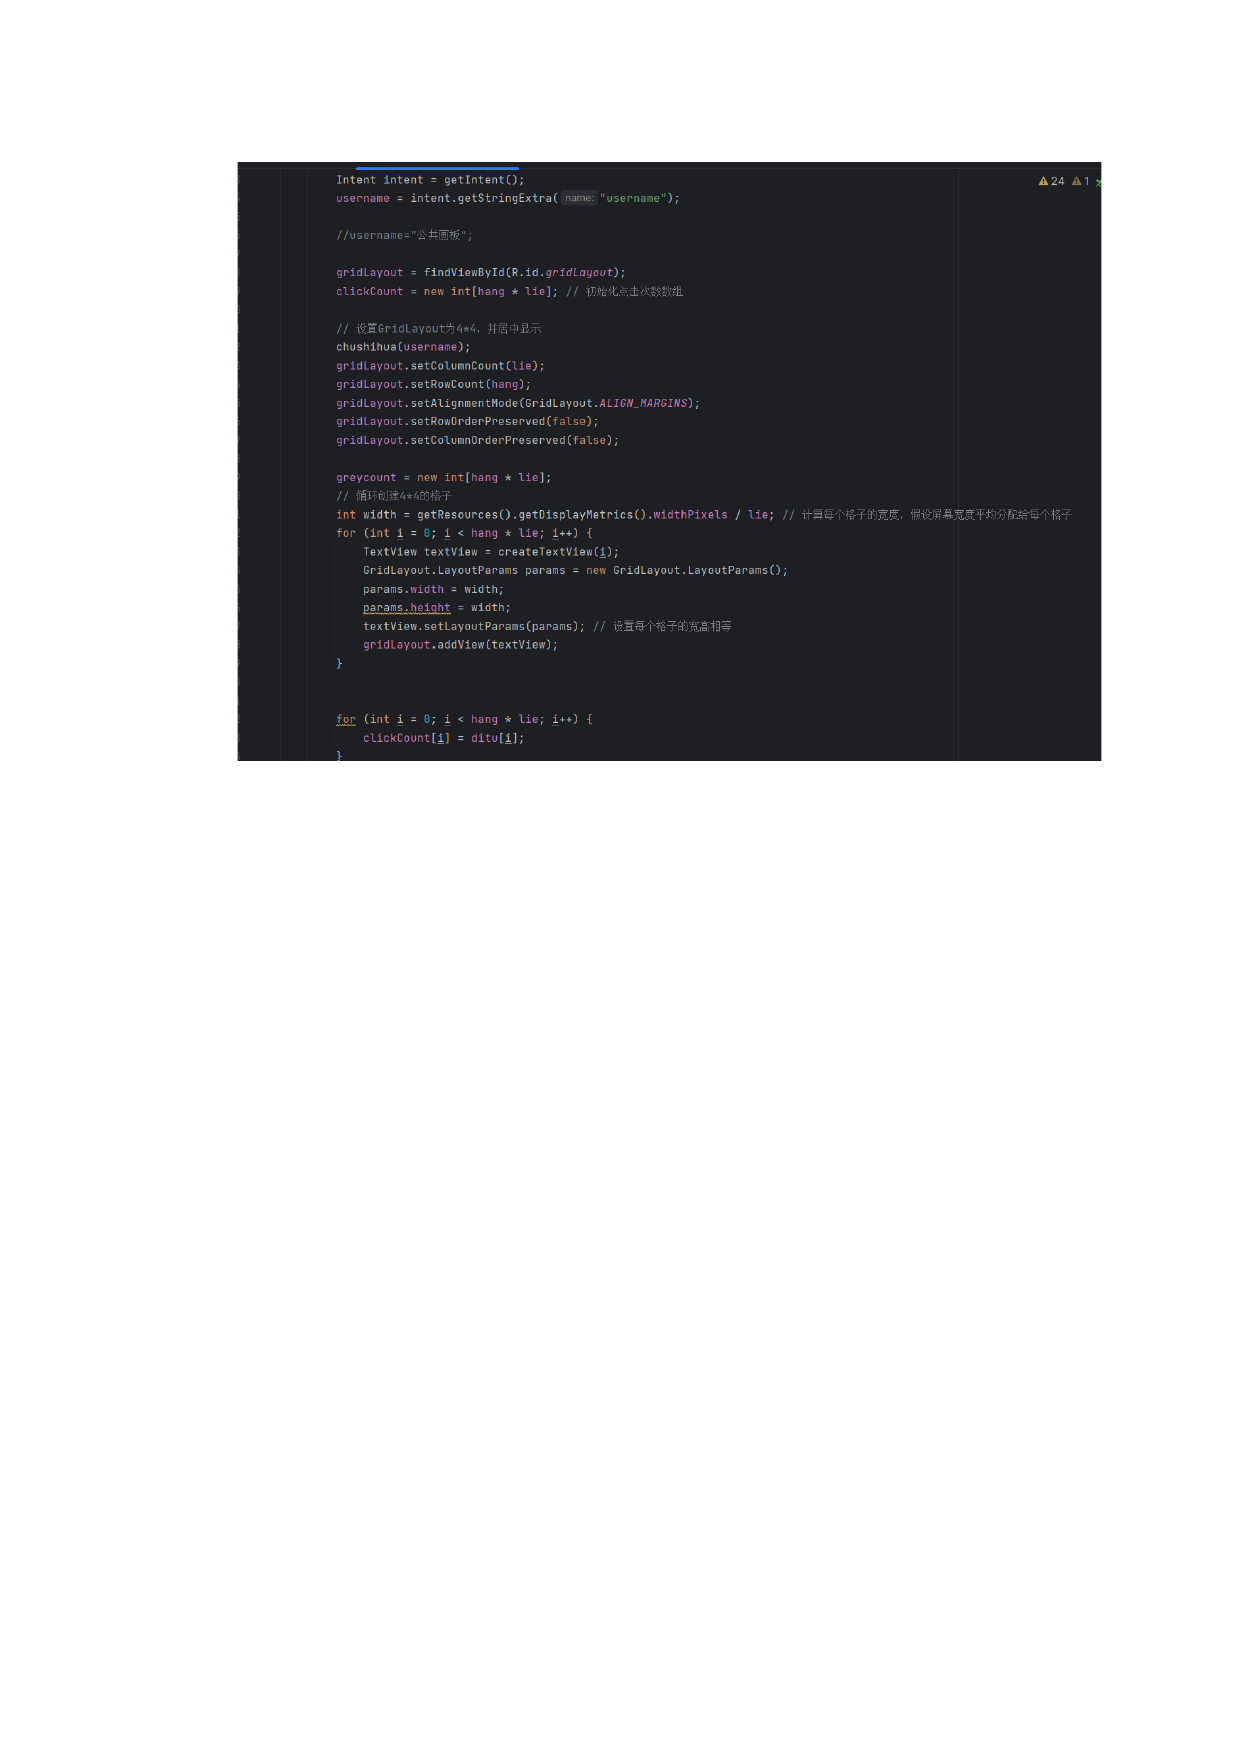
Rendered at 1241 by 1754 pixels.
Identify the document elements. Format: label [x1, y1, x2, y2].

picture [237, 162, 1102, 761]
